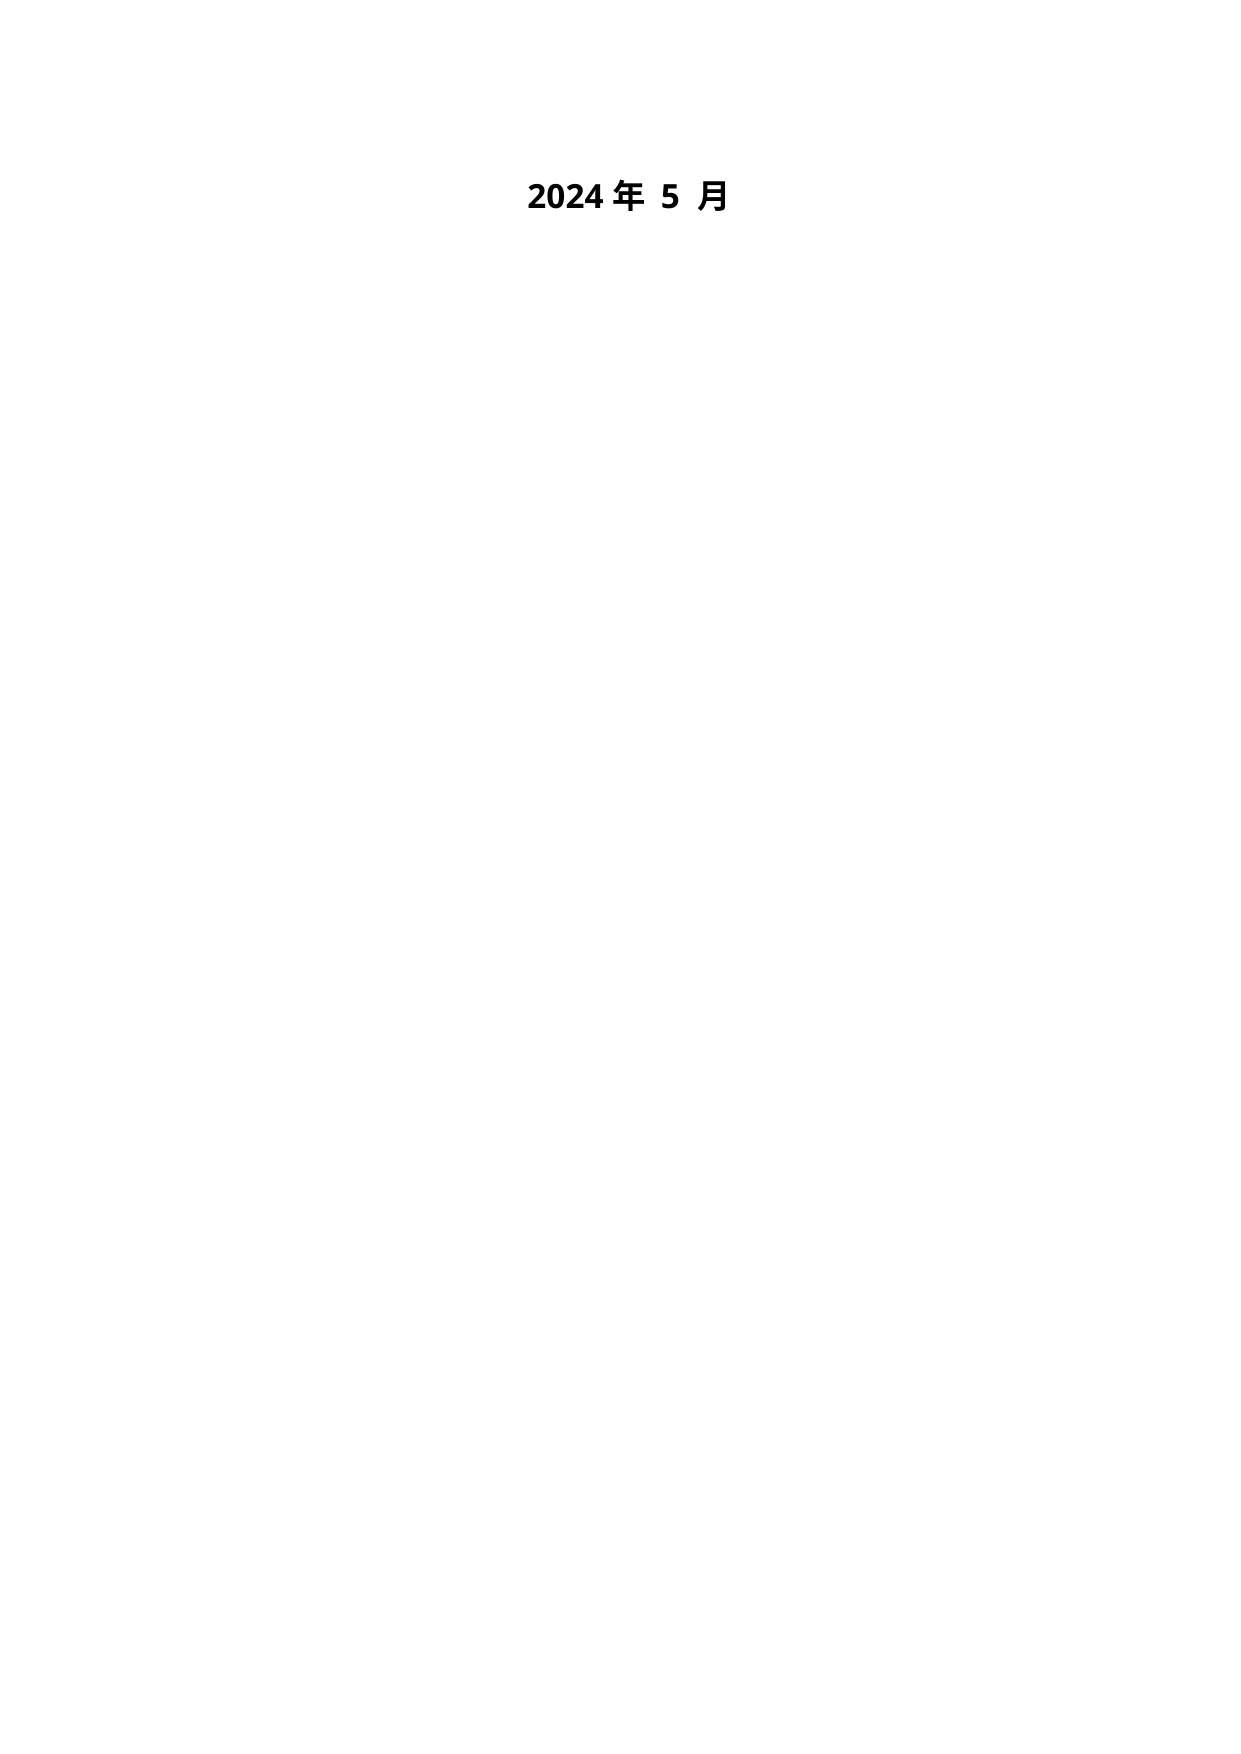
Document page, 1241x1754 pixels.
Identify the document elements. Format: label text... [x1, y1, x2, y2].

text 2024 年 5 月 [148, 162, 1092, 227]
